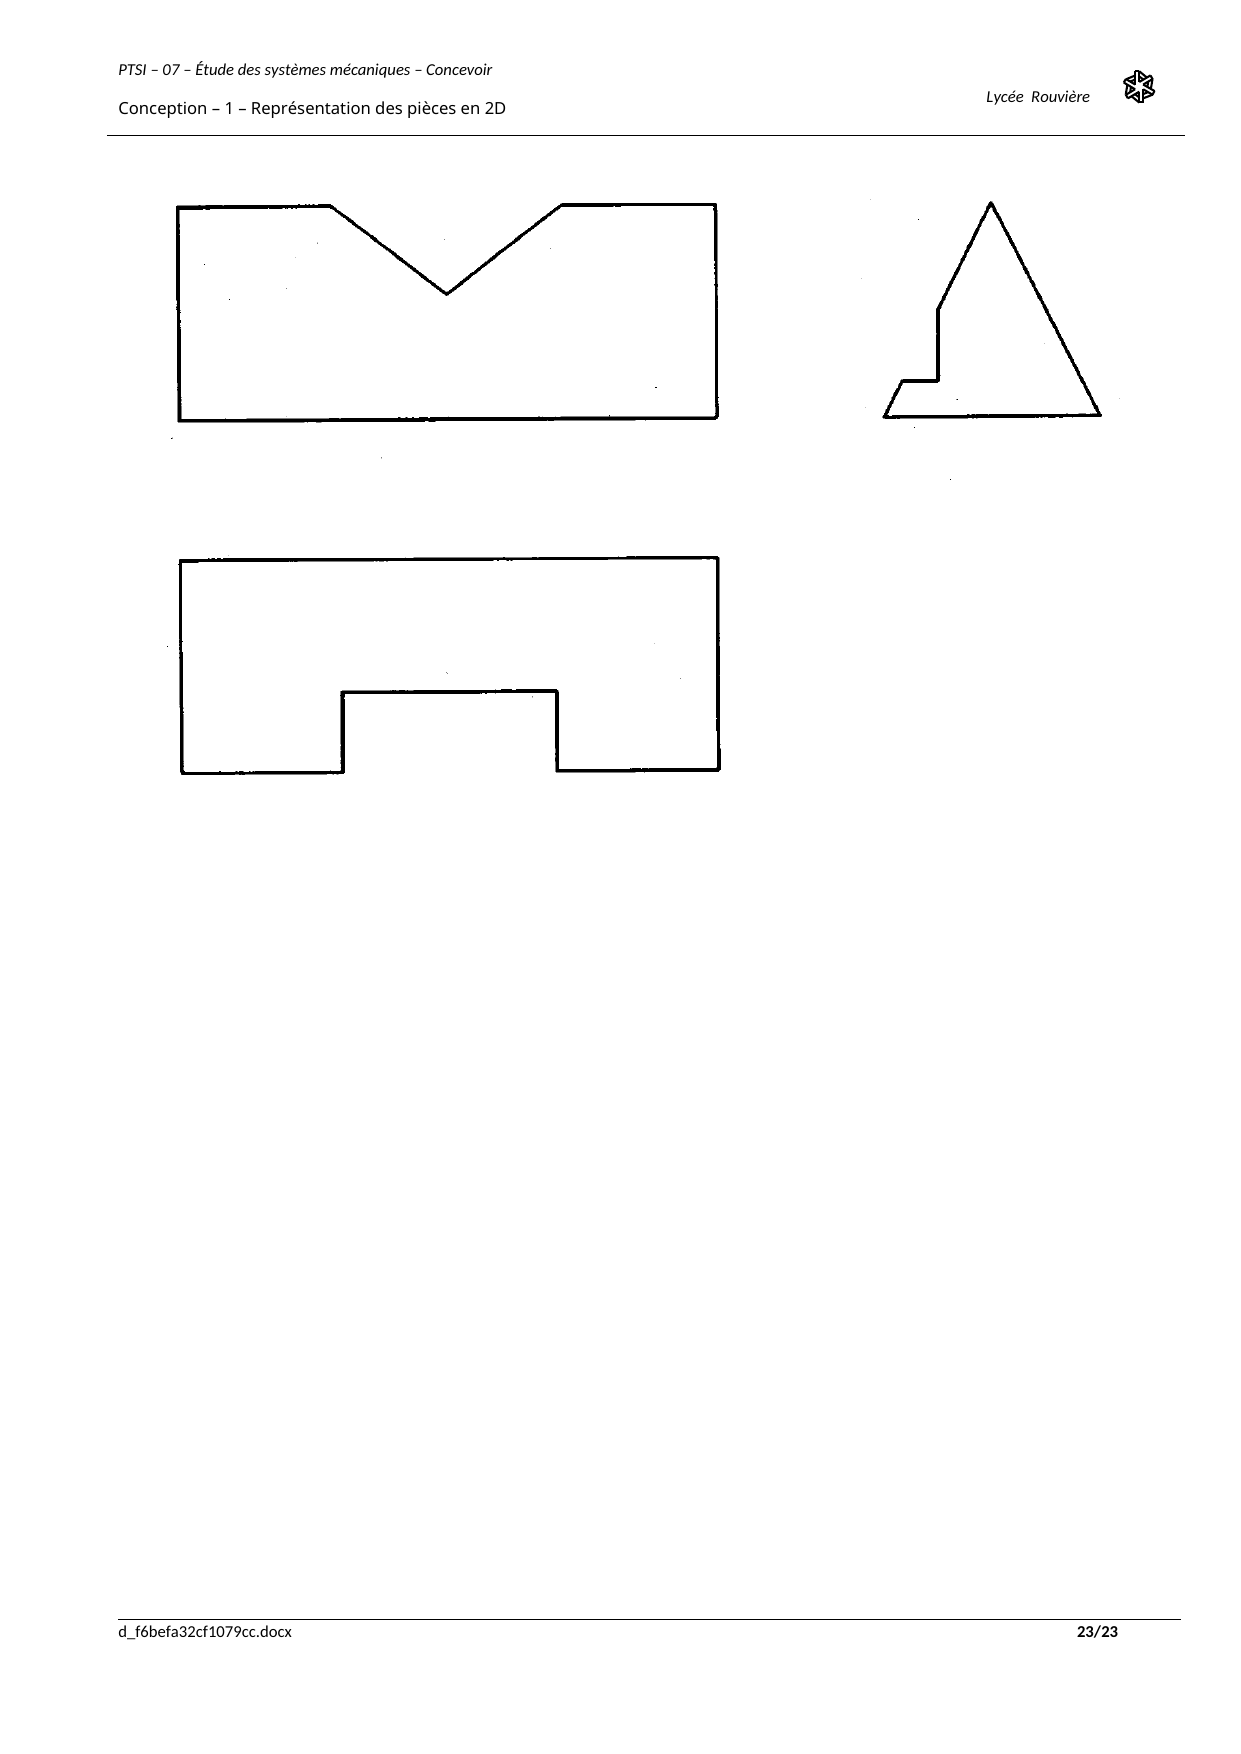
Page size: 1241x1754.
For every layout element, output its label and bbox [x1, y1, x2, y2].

picture [161, 180, 1139, 813]
